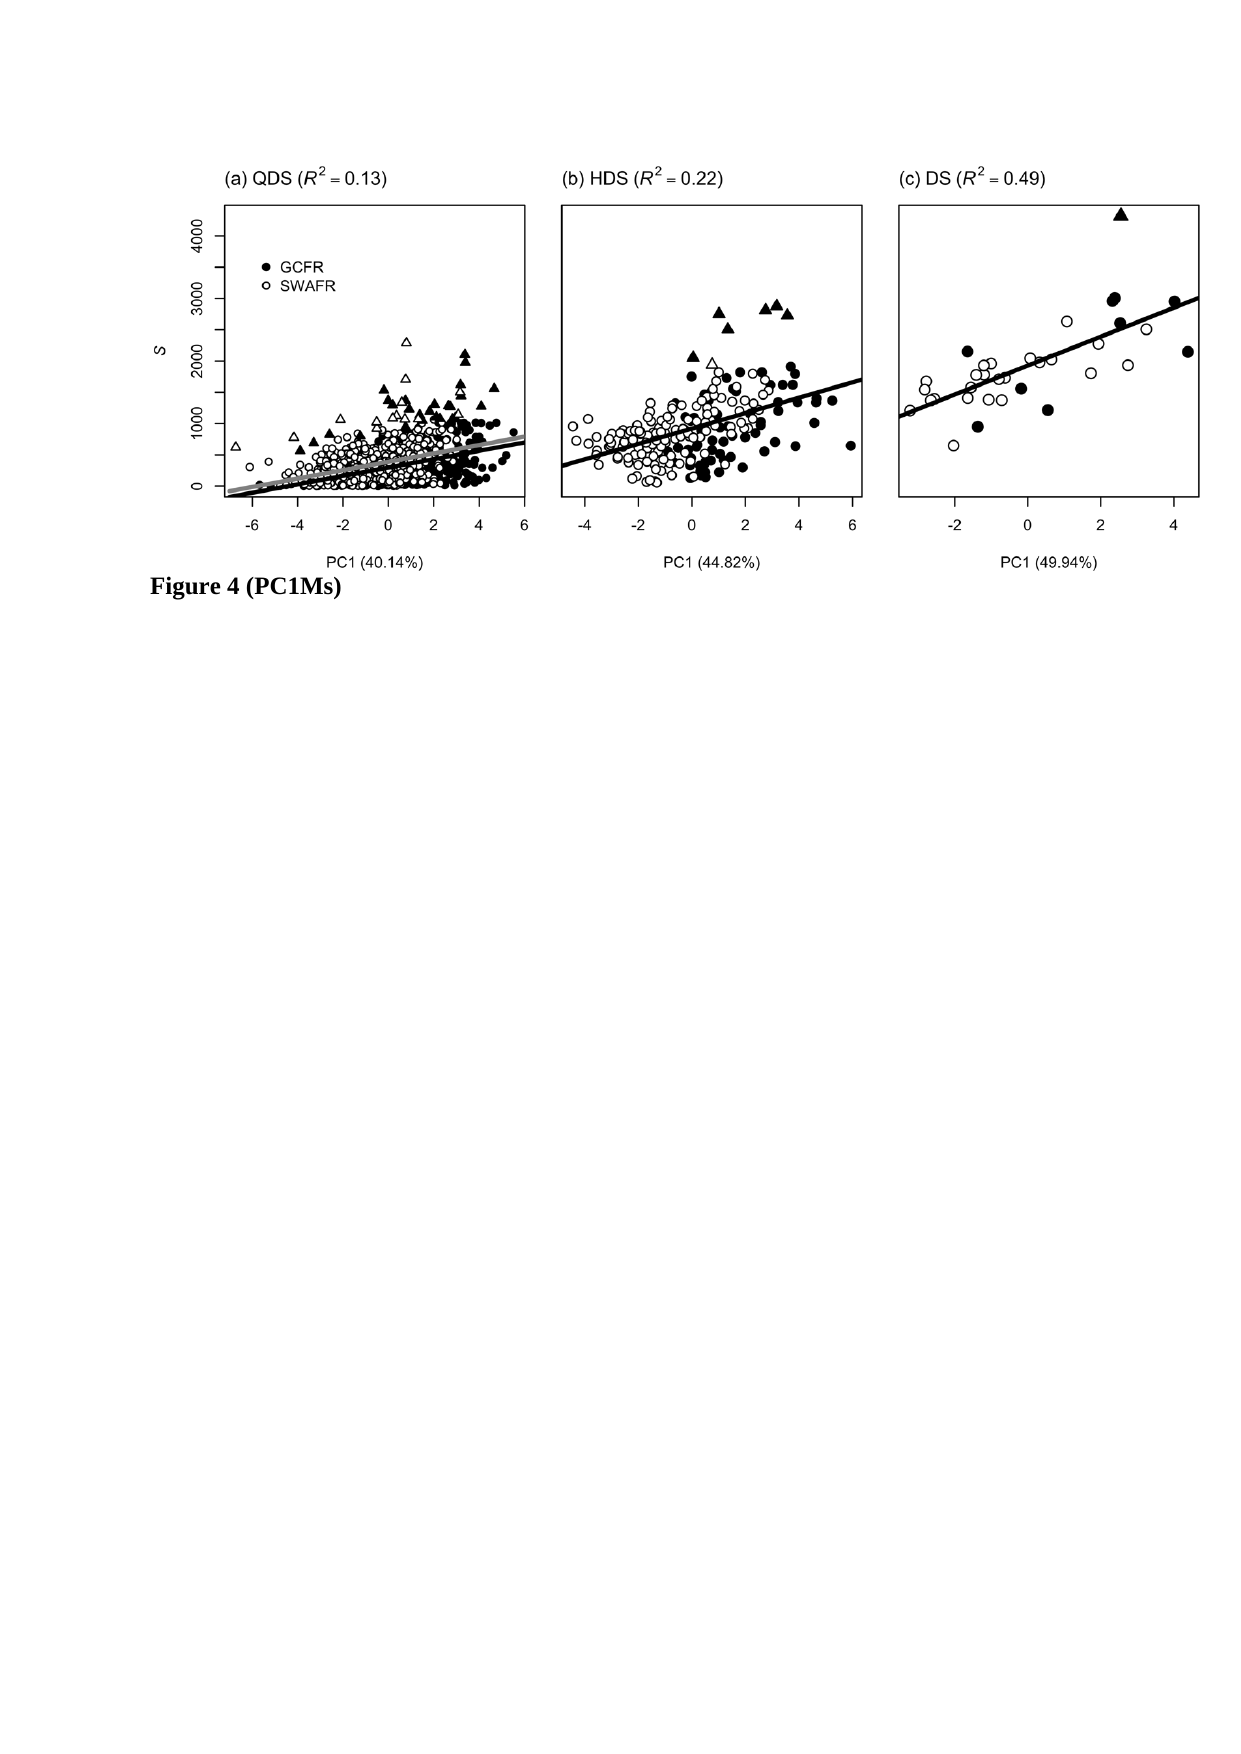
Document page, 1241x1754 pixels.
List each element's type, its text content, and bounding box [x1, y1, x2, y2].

subtitle Figure 4 (PC1Ms) [150, 571, 1090, 599]
picture [150, 150, 1241, 571]
